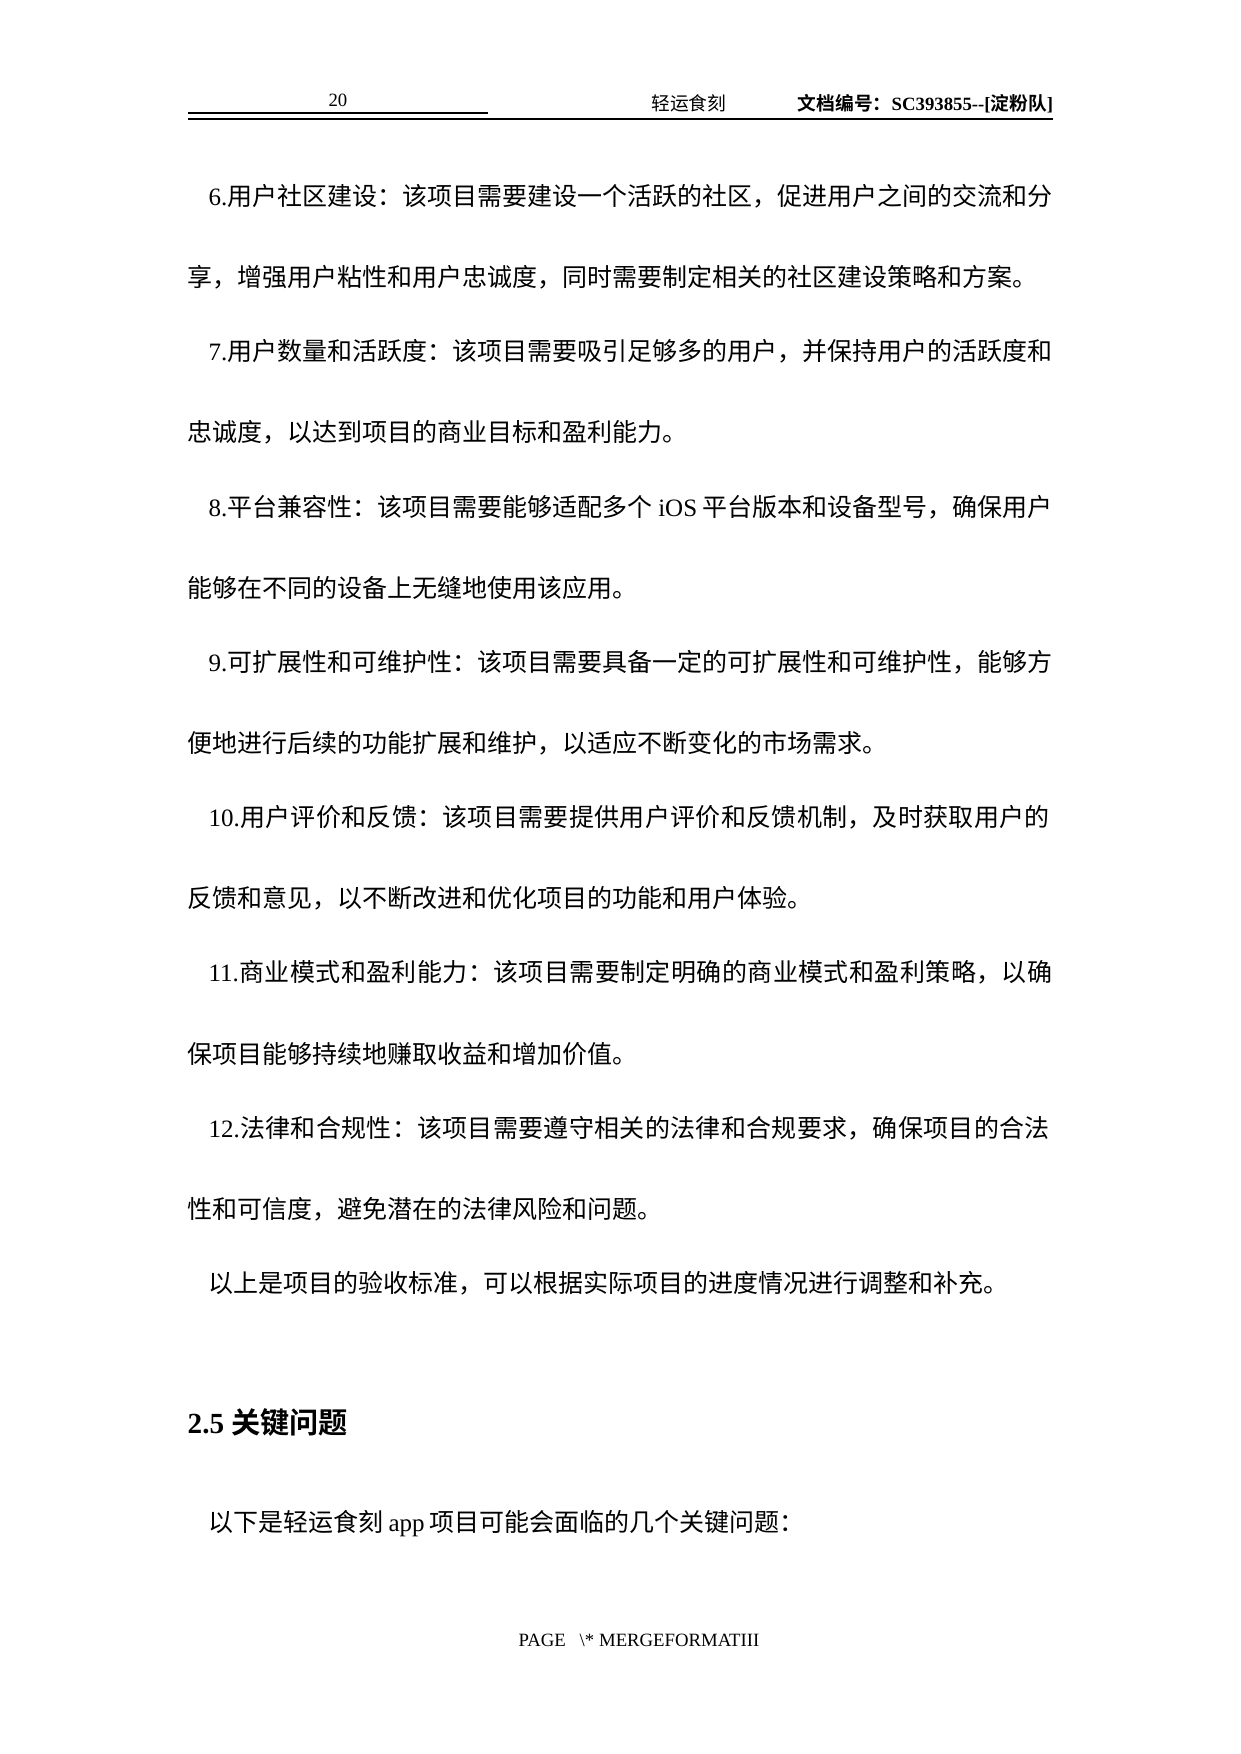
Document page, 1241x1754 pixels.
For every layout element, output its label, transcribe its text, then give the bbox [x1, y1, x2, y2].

subtitle 关键问题 [187, 1388, 1053, 1453]
text 10.用户评价和反馈：该项目需要提供用户评价和反馈机制，及时获取用户的反馈和意见，以不断改进和优化项目的功能和用户体验。 [187, 783, 1053, 929]
text 8.平台兼容性：该项目需要能够适配多个iOS平台版本和设备型号，确保用户能够在不同的设备上无缝地使用该应用。 [187, 473, 1053, 619]
text 以上是项目的验收标准，可以根据实际项目的进度情况进行调整和补充。 [187, 1249, 1053, 1314]
text 9.可扩展性和可维护性：该项目需要具备一定的可扩展性和可维护性，能够方便地进行后续的功能扩展和维护，以适应不断变化的市场需求。 [187, 628, 1053, 774]
text 6.用户社区建设：该项目需要建设一个活跃的社区，促进用户之间的交流和分享，增强用户粘性和用户忠诚度，同时需要制定相关的社区建设策略和方案。 [187, 162, 1053, 308]
text 12.法律和合规性：该项目需要遵守相关的法律和合规要求，确保项目的合法性和可信度，避免潜在的法律风险和问题。 [187, 1094, 1053, 1240]
text 以下是轻运食刻app项目可能会面临的几个关键问题： [187, 1488, 1053, 1553]
text 11.商业模式和盈利能力：该项目需要制定明确的商业模式和盈利策略，以确保项目能够持续地赚取收益和增加价值。 [187, 938, 1053, 1085]
text 7.用户数量和活跃度：该项目需要吸引足够多的用户，并保持用户的活跃度和忠诚度，以达到项目的商业目标和盈利能力。 [187, 317, 1053, 463]
